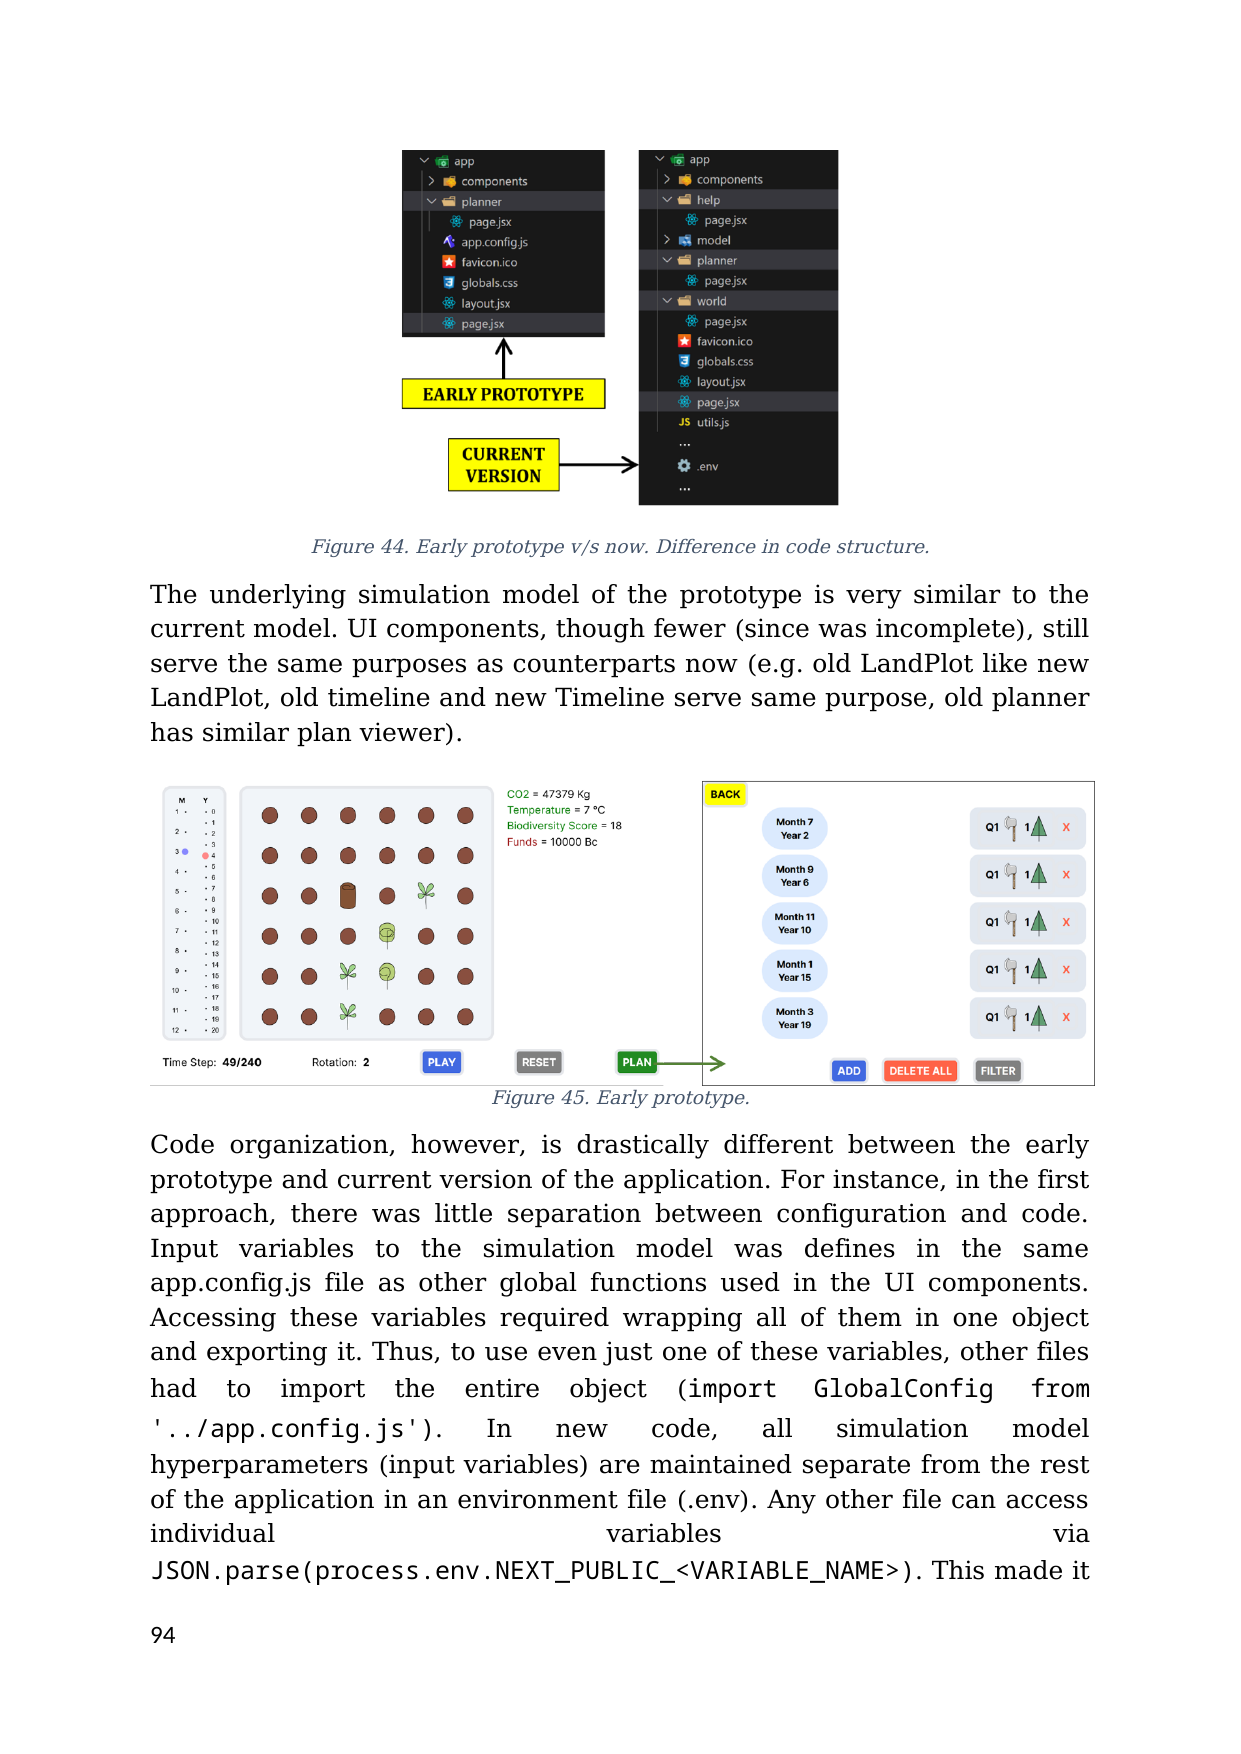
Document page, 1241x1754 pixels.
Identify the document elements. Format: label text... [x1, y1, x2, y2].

picture [401, 150, 839, 506]
text Figure 45. Early prototype. [150, 1086, 1090, 1108]
picture [150, 775, 1095, 1086]
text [150, 1129, 1090, 1587]
text Figure 44. Early prototype v/s now. Difference in code structure. [150, 535, 1090, 557]
text The underlying simulation model of the prototype is very similar to the current model. UI components, though fewer (since was incomplete), still serve the same purposes as counterparts now (e.g. old LandPlot like new LandPlot, old timeline and new Timeline serve same purpose, old planner has similar plan viewer). [150, 578, 1090, 746]
